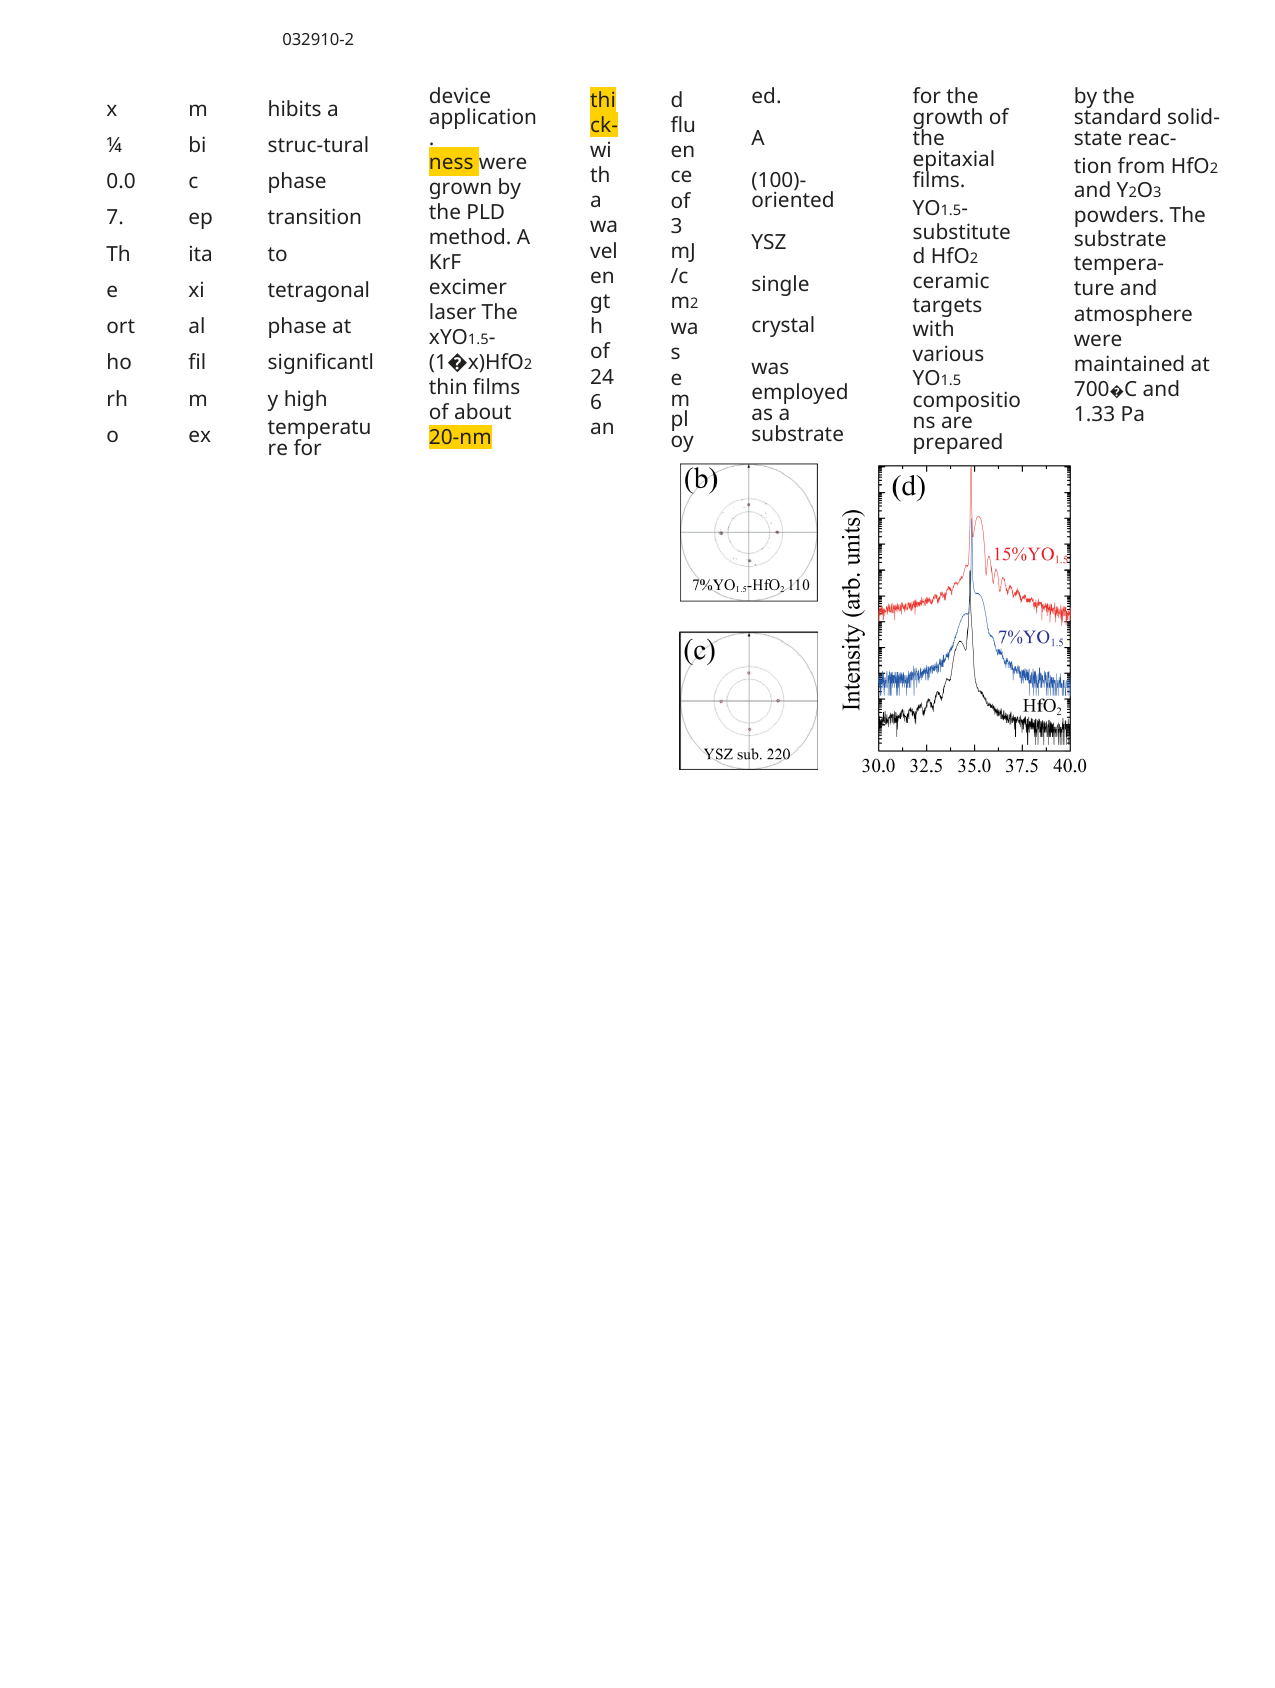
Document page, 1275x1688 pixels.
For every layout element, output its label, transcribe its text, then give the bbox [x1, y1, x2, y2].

text tion from HfO2 and Y2O3 powders. The substrate tempera- [1074, 154, 1223, 276]
text x ¼ 0.07. The orthorhombic epitaxial film exhibits a struc-tural phase transition to tetragonal phase at significantly high [188, 87, 215, 449]
text YO1.5-substituted HfO2 ceramic targets with various YO1.5 [912, 195, 1021, 390]
text with a wavelength of 246 and fluence of 3 mJ/cm2was [670, 87, 699, 364]
picture [679, 462, 1088, 773]
text employed as a substrate for the growth of the epitaxial films. [751, 383, 860, 445]
text x ¼ 0.07. The orthorhombic epitaxial film exhibits a struc-tural phase transition to tetragonal phase at significantly high [106, 87, 136, 449]
text temperature for device application. [429, 87, 538, 149]
text employed. A (100)-oriented YSZ single crystal was [751, 87, 860, 379]
text employed as a substrate for the growth of the epitaxial films. [912, 87, 1021, 191]
text temperature for device application. [267, 417, 376, 459]
table_header 032910-2 [255, 32, 428, 46]
text compositions are prepared by the standard solid-state reac- [912, 391, 1021, 453]
text compositions are prepared by the standard solid-state reac- [1074, 87, 1223, 149]
text ture and atmosphere were maintained at 700�C and 1.33 Pa [1074, 276, 1223, 427]
text with a wavelength of 246 and fluence of 3 mJ/cm2was [590, 137, 618, 439]
text x ¼ 0.07. The orthorhombic epitaxial film exhibits a struc-tural phase transition to tetragonal phase at significantly high [267, 87, 376, 413]
text ness were grown by the PLD method. A KrF excimer laser The xYO1.5-(1�x)HfO2 thin films of about 20-nm thick- [429, 149, 538, 449]
